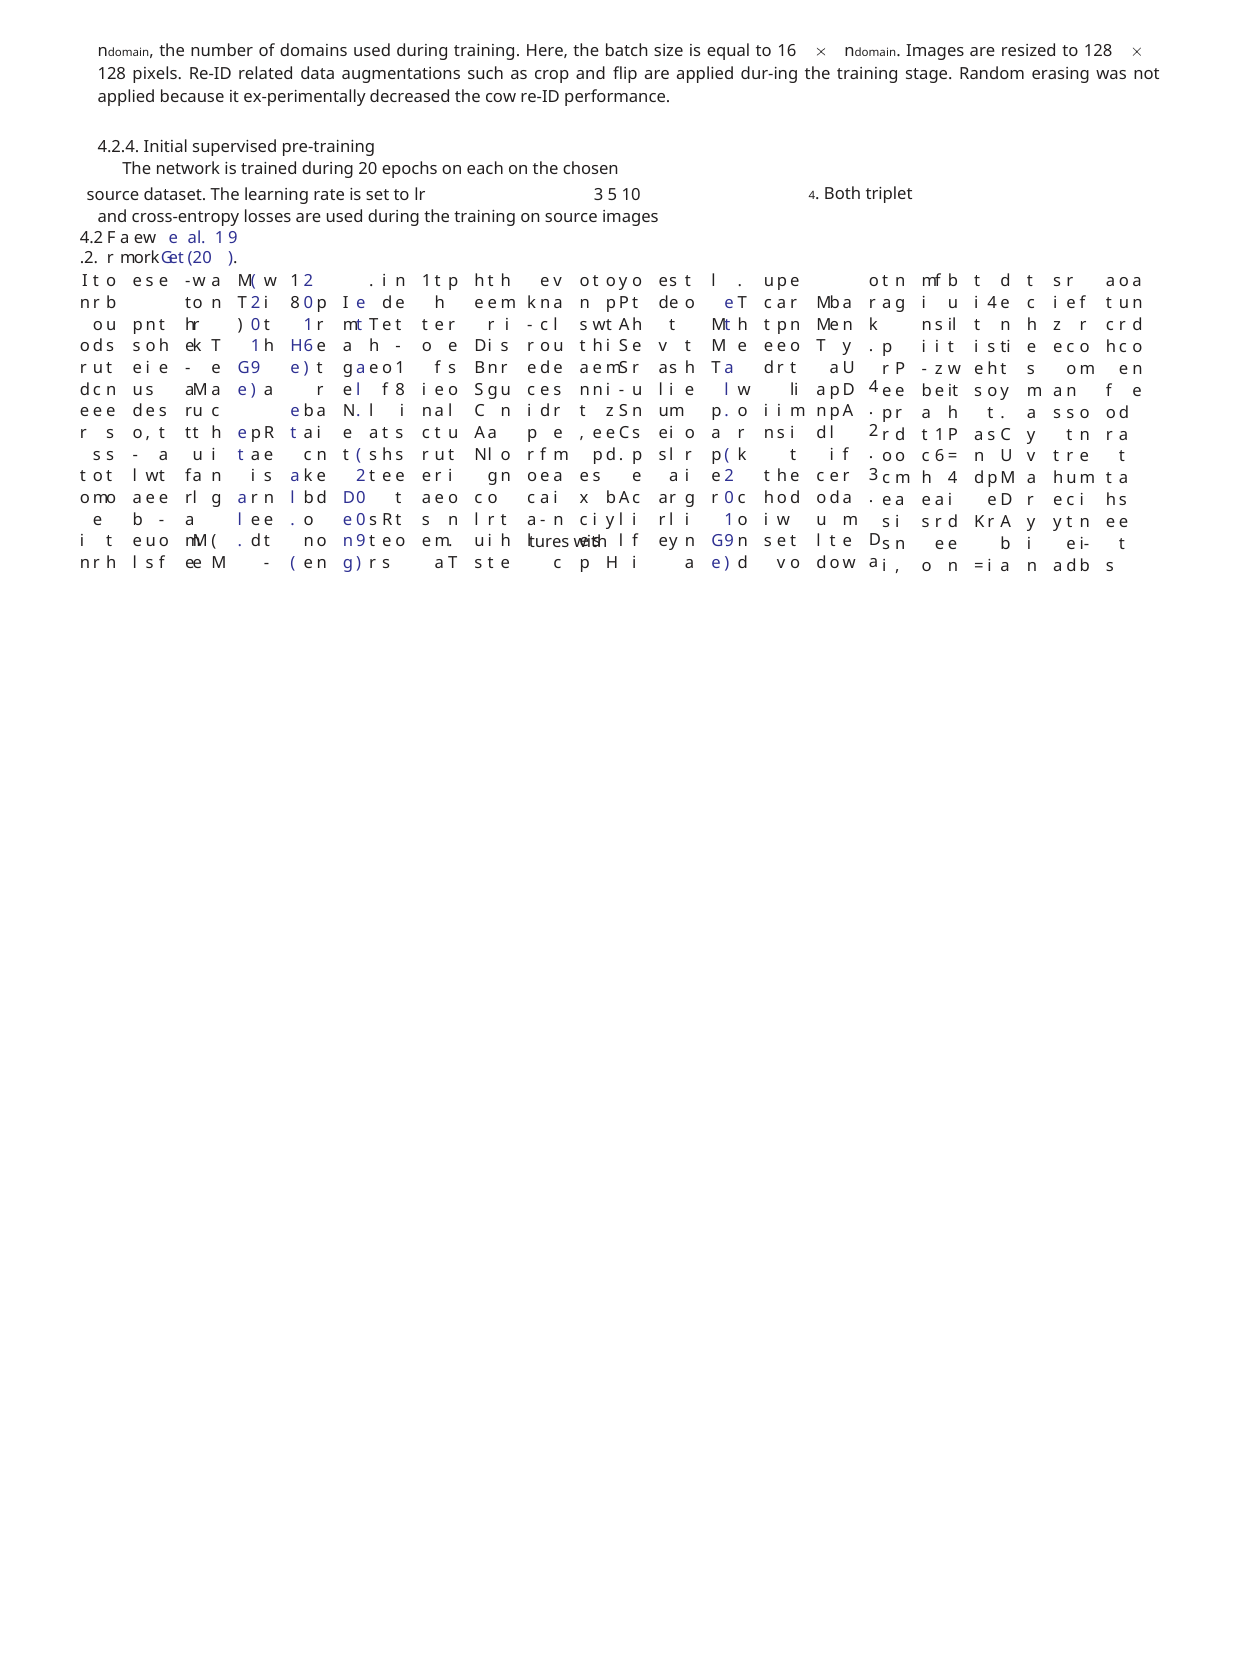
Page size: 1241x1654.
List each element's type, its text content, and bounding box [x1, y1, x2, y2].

picture [816, 46, 826, 57]
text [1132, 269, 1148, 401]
text and cross-entropy losses are used during the training on source images [97, 206, 1163, 226]
table_header source dataset. The learning rate is set to lr [75, 180, 436, 205]
table_header 3 5 10 [436, 180, 798, 205]
text 4.2.2. Framework Ge et al. (2019). [79, 228, 241, 268]
text 4.2.4. Initial supervised pre-training The network is trained during 20 epochs on each on the chosen [97, 134, 1163, 179]
picture [1131, 46, 1142, 57]
table_header 4. Both triplet [798, 180, 1159, 205]
text ndomain, the number of domains used during training. Here, the batch size is equal to 16ndomain. Images are resized to 128128 pixels. Re-ID related data augmentations such as crop and flip are applied dur-ing the training stage. Random erasing was not applied because it ex-perimentally decreased the cow re-ID performance. [97, 39, 1161, 107]
